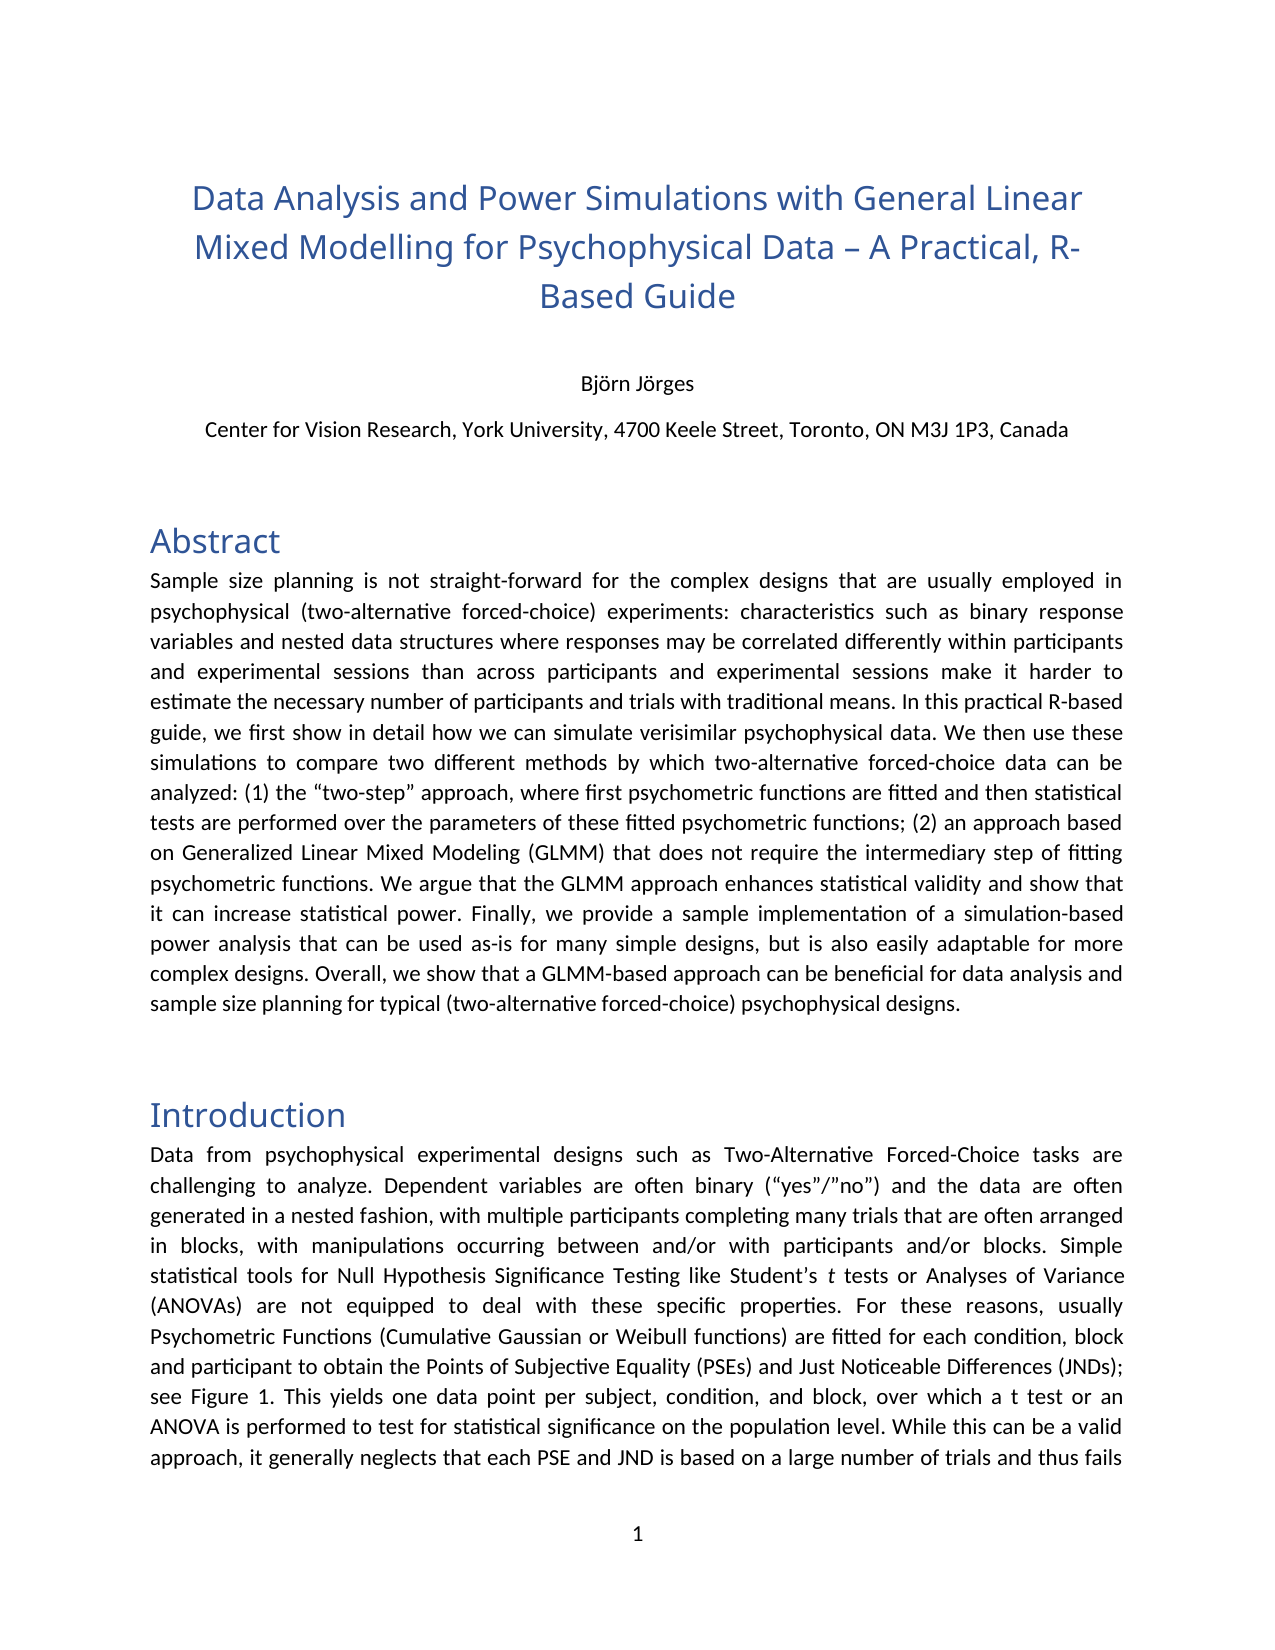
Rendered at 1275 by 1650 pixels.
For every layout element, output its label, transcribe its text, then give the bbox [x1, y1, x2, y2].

subtitle Introduction [150, 1092, 1125, 1137]
text Björn Jörges [150, 369, 1125, 397]
subtitle Data Analysis and Power Simulations with General Linear Mixed Modelling for Psychophysical Data – A Practical, R-Based Guide [150, 175, 1125, 318]
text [150, 1141, 1125, 1471]
subtitle Abstract [150, 518, 1125, 563]
text Center for Vision Research, York University, 4700 Keele Street, Toronto, ON M3J 1P3, Canada [150, 416, 1125, 444]
text Sample size planning is not straight-forward for the complex designs that are usually employed in psychophysical (two-alternative forced-choice) experiments: characteristics such as binary response variables and nested data structures where responses may be correlated differently within participants and experimental sessions than across participants and experimental sessions make it harder to estimate the necessary number of participants and trials with traditional means. In this practical R-based guide, we first show in detail how we can simulate verisimilar psychophysical data. We then use these simulations to compare two different methods by which two-alternative forced-choice data can be analyzed: (1) the “two-step” approach, where first psychometric functions are fitted and then statistical tests are performed over the parameters of these fitted psychometric functions; (2) an approach based on Generalized Linear Mixed Modeling (GLMM) that does not require the intermediary step of fitting psychometric functions. We argue that the GLMM approach enhances statistical validity and show that it can increase statistical power. Finally, we provide a sample implementation of a simulation-based power analysis that can be used as-is for many simple designs, but is also easily adaptable for more complex designs. Overall, we show that a GLMM-based approach can be beneficial for data analysis and sample size planning for typical (two-alternative forced-choice) psychophysical designs. [150, 567, 1125, 1018]
